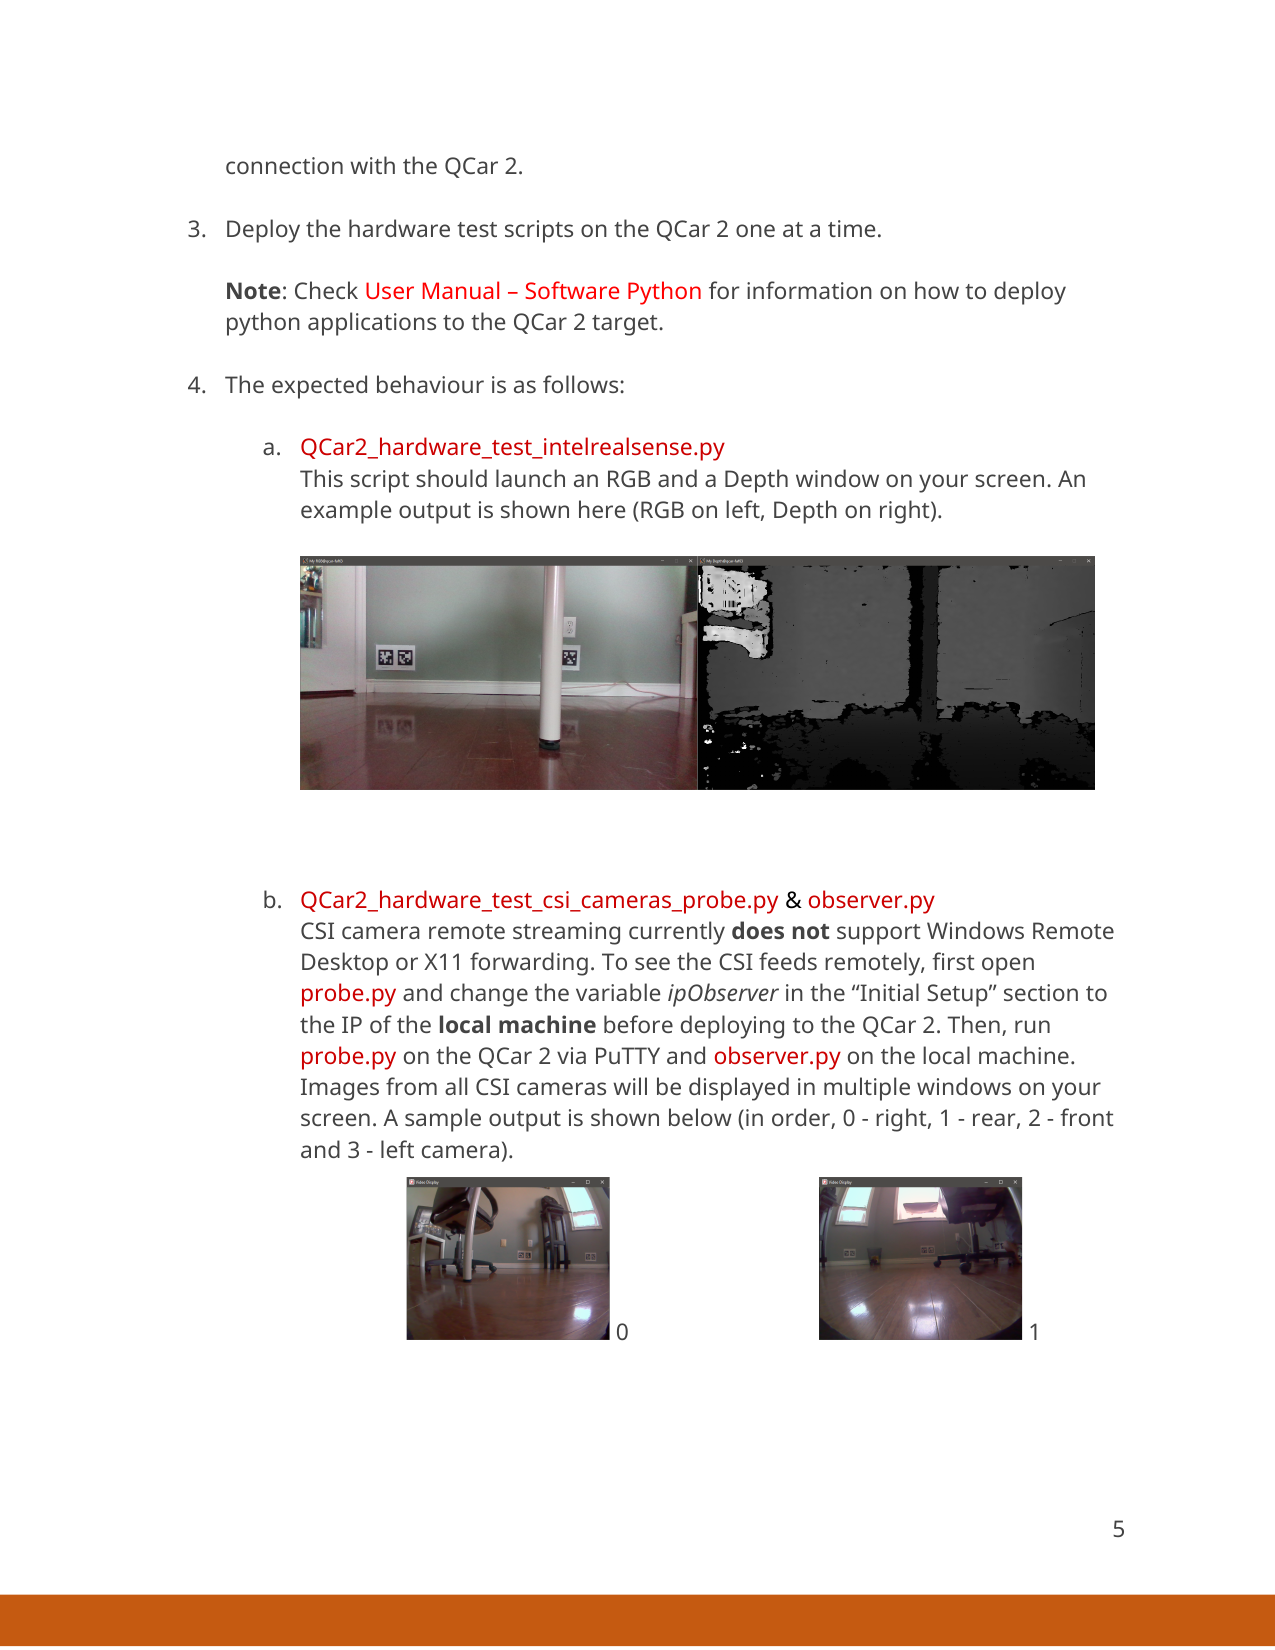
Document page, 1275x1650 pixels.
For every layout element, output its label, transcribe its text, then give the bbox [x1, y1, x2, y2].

table_header 0 [313, 1167, 723, 1357]
list The expected behaviour is as follows: [187, 369, 1125, 431]
table_header 1 [725, 1167, 1135, 1357]
list QCar2_hardware_test_csi_cameras_probe.py & observer.py CSI camera remote streaming currently does not support Windows Remote Desktop or X11 forwarding. To see the CSI feeds remotely, first open probe.py and change the variable ipObserver in the “Initial Setup” section to the IP of the local machine before deploying to the QCar 2. Then, run probe.py on the QCar 2 via PuTTY and observer.py on the local machine. Images from all CSI cameras will be displayed in multiple windows on your screen. A sample output is shown below (in order, 0 - right, 1 - rear, 2 - front and 3 - left camera). [262, 884, 1125, 1165]
picture [406, 1177, 610, 1340]
picture [819, 1177, 1023, 1340]
picture [300, 556, 1095, 790]
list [187, 150, 1125, 212]
list QCar2_hardware_test_intelrealsense.py This script should launch an RGB and a Depth window on your screen. An example output is shown here (RGB on left, Depth on right). [262, 431, 1125, 525]
list Deploy the hardware test scripts on the QCar 2 one at a time. Note: Check User Manual – Software Python for information on how to deploy python applications to the QCar 2 target. [187, 212, 1125, 369]
